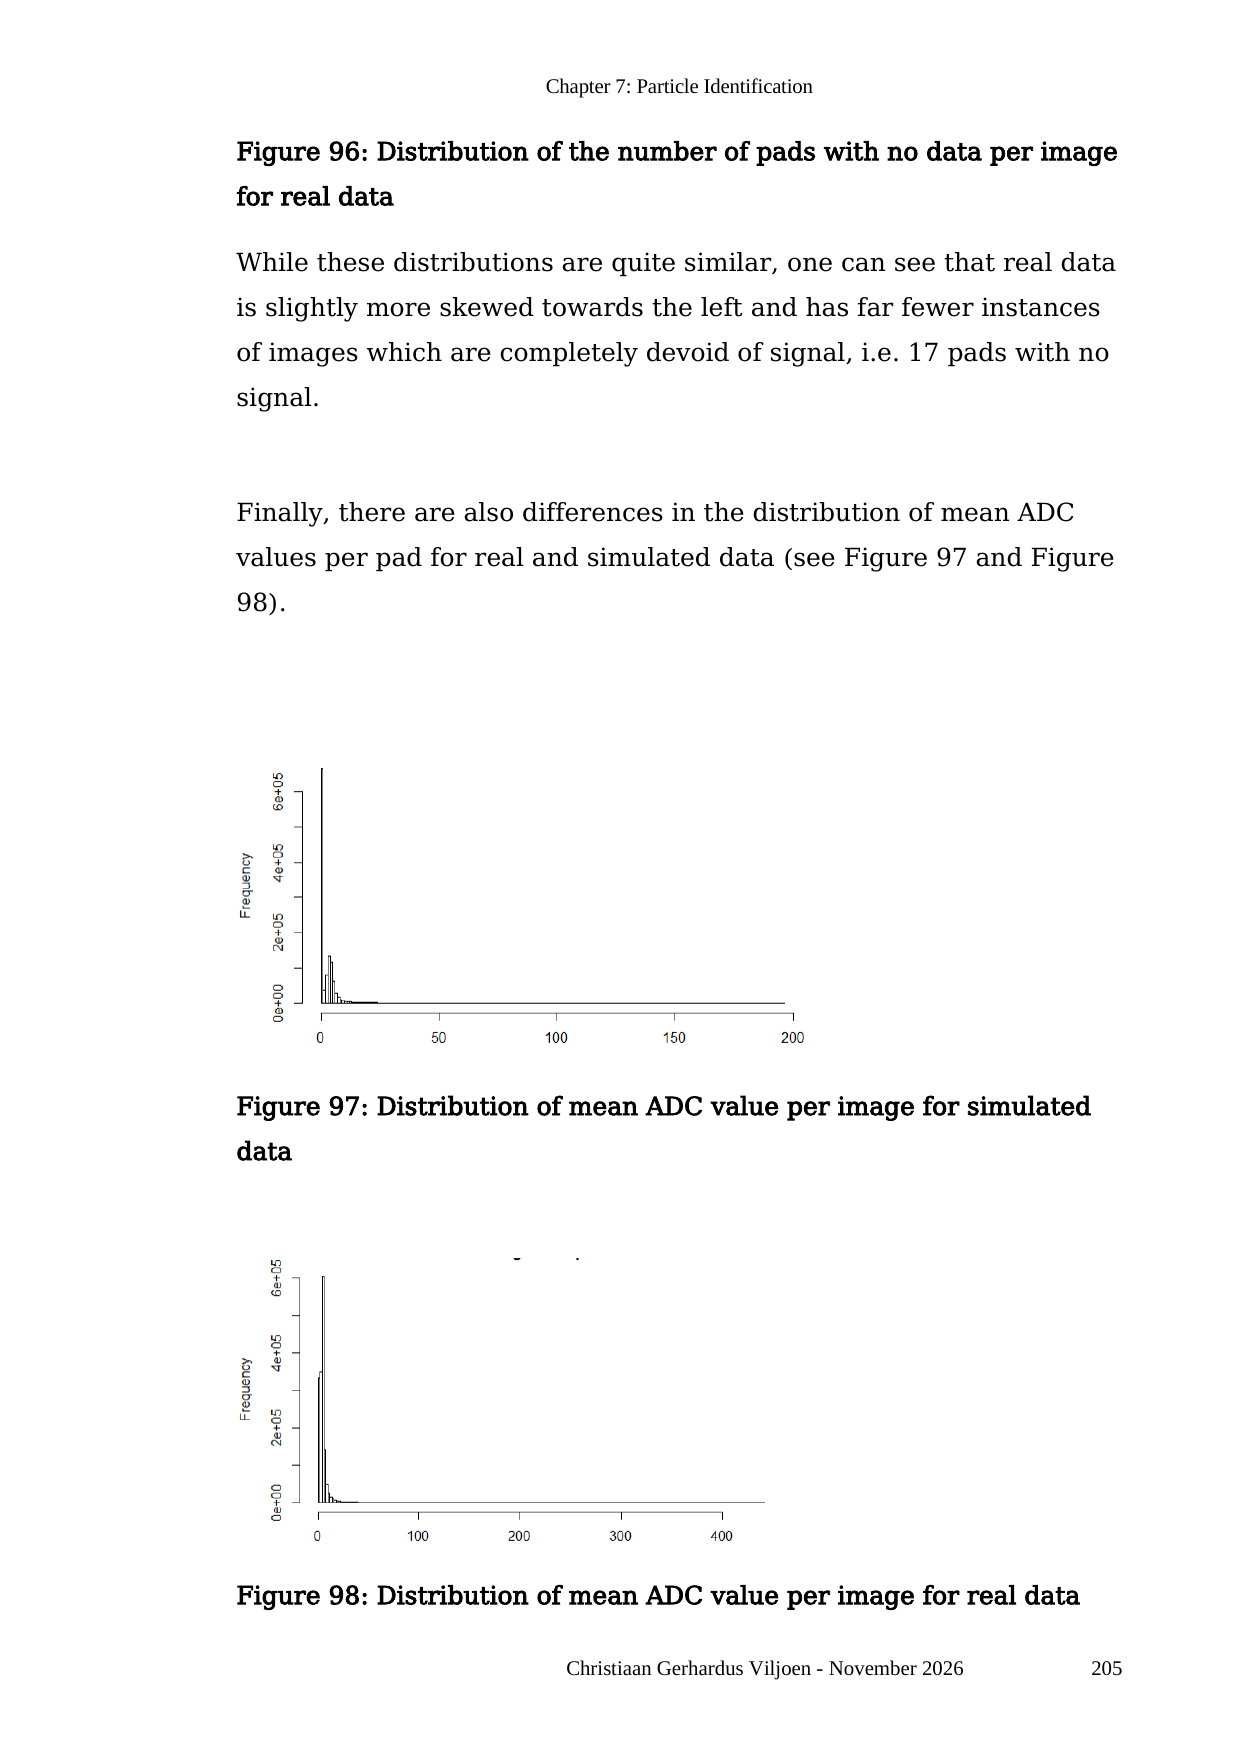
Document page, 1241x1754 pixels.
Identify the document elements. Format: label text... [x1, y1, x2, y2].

text Finally, there are also differences in the distribution of mean ADC values per pad for real and simulated data (see Figure 109 and Figure 110). [236, 496, 1122, 616]
picture [236, 758, 816, 1063]
text While these distributions are quite similar, one can see that real data is slightly more skewed towards the left and has far fewer instances of images which are completely devoid of signal, i.e. 17 pads with no signal. [236, 246, 1122, 411]
picture [236, 1258, 773, 1552]
